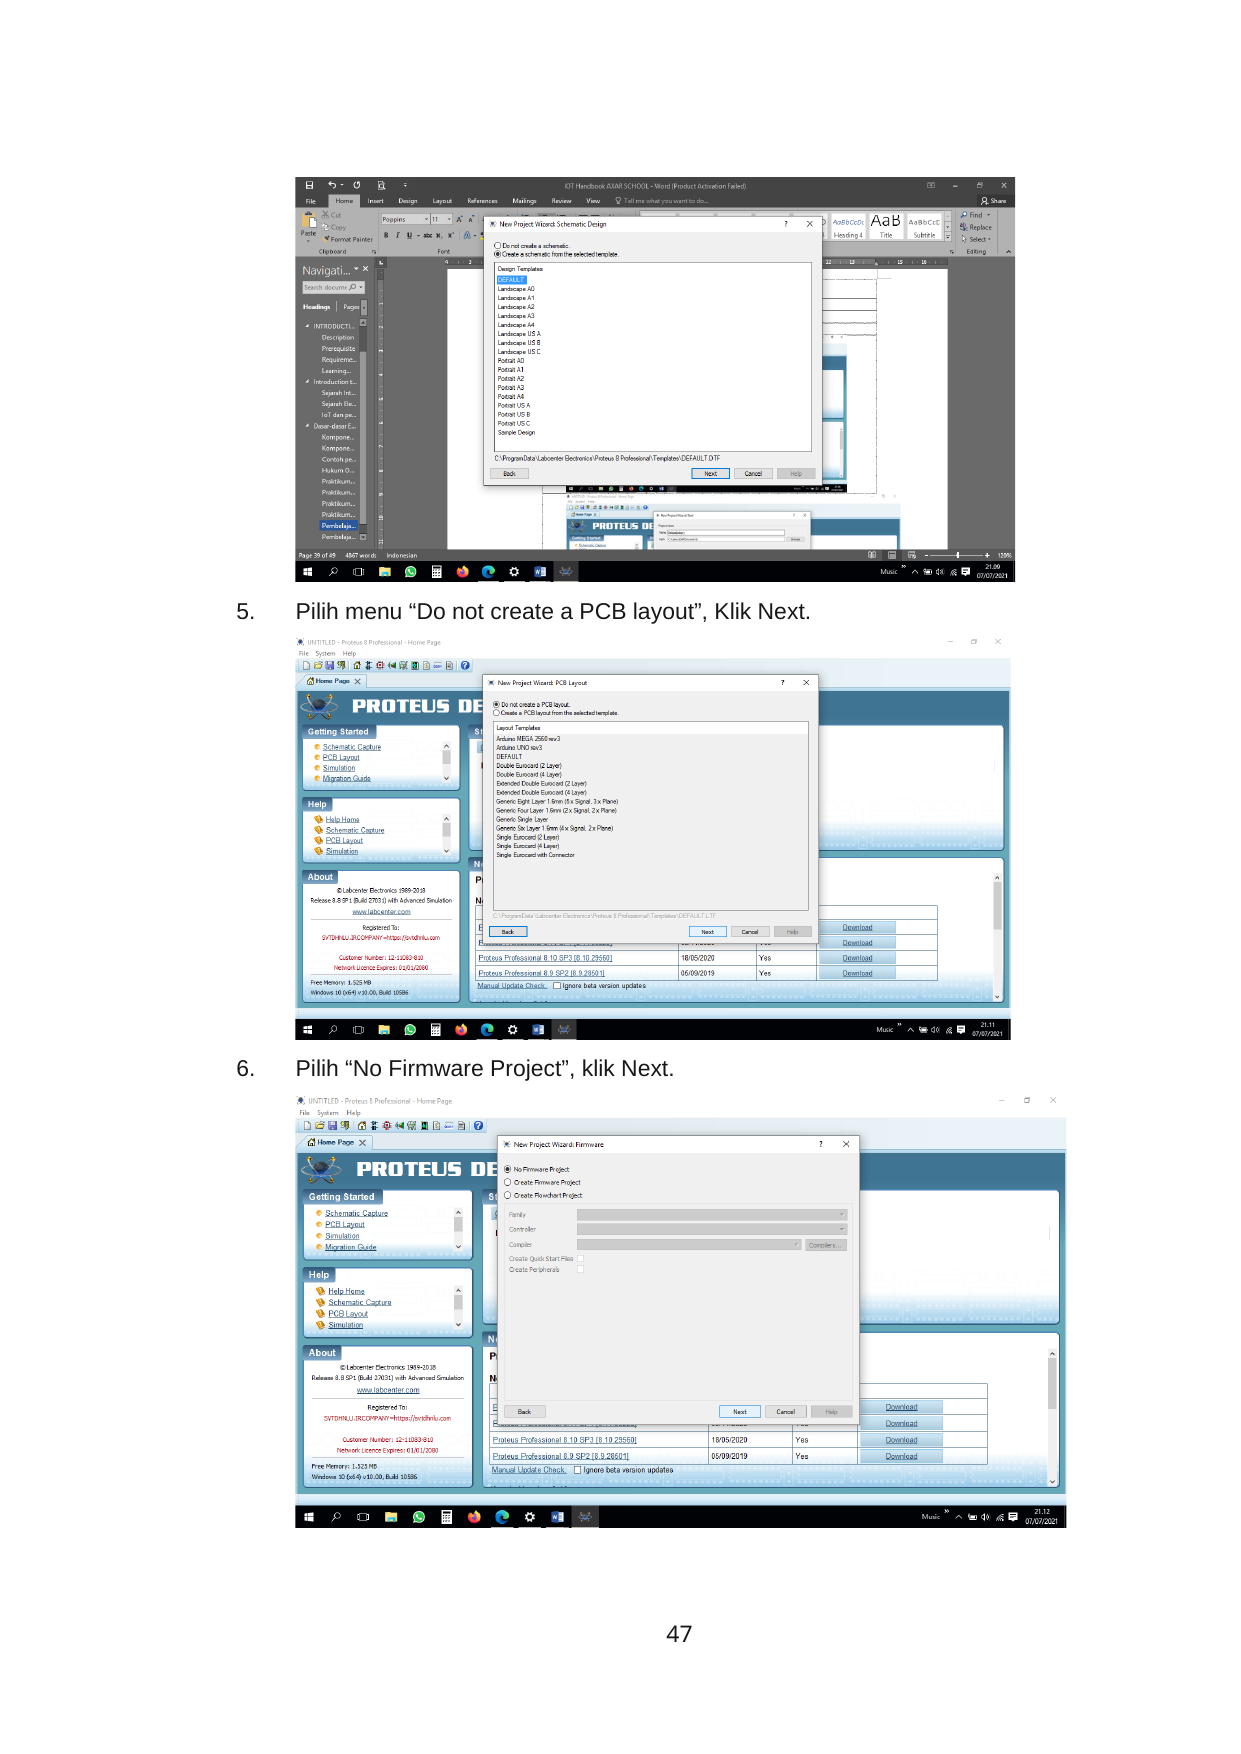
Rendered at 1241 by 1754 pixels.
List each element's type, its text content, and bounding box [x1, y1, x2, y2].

list Pilih “No Firmware Project”, klik Next. [236, 1055, 1063, 1081]
picture [295, 637, 1011, 1040]
picture [295, 177, 1016, 582]
picture [295, 1094, 1067, 1528]
list Pilih menu “Do not create a PCB layout”, Klik Next. [236, 598, 1063, 624]
